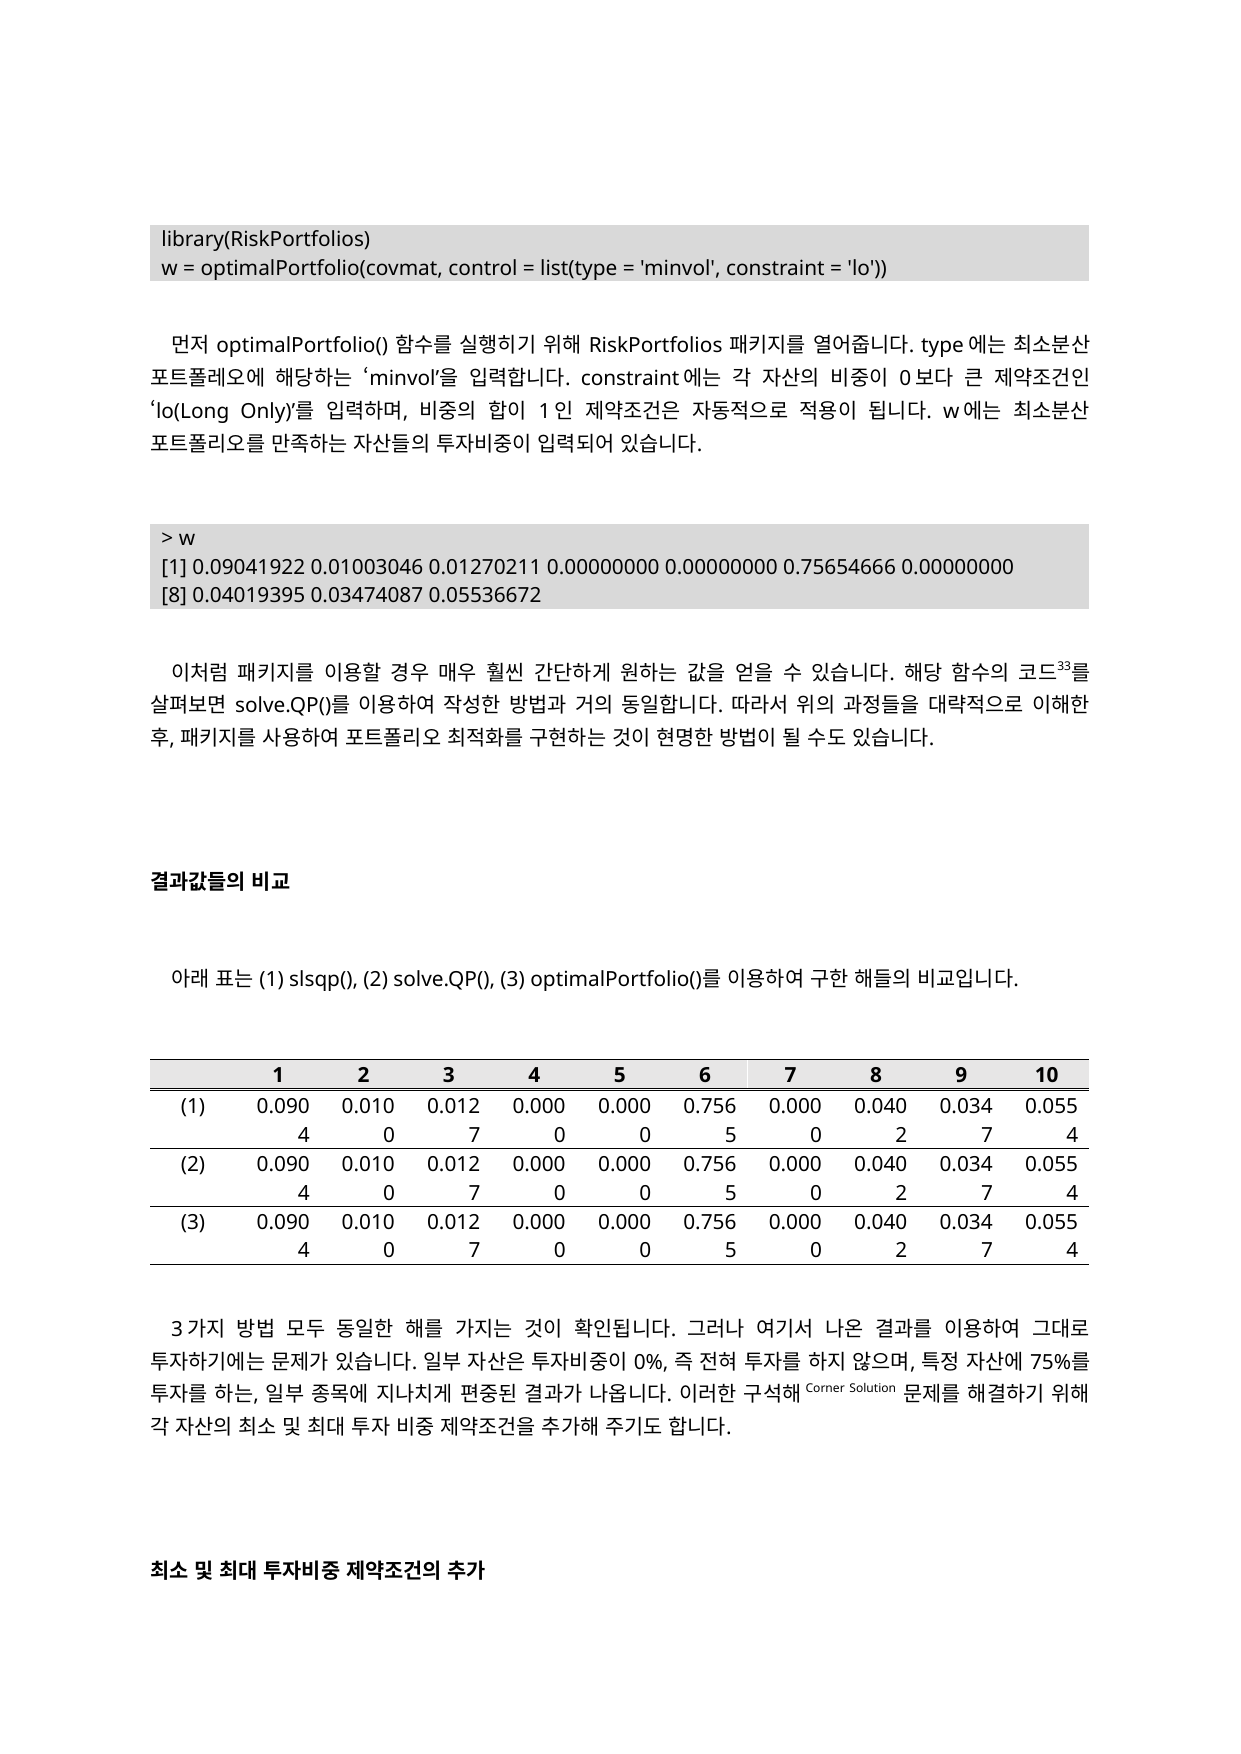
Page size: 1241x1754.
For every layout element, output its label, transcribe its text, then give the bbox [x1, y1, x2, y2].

text 결과값들의 비교 [150, 865, 1090, 896]
table_cell 0.0554 [1004, 1207, 1089, 1264]
table_cell 0.0000 [748, 1091, 833, 1148]
text 아래 표는 (1) slsqp(), (2) solve.QP(), (3) optimalPortfolio()를 이용하여 구한 해들의 비교입니다. [150, 962, 1090, 992]
table_cell 0.0100 [321, 1149, 406, 1206]
table_cell 0.0000 [491, 1091, 577, 1148]
table_cell 0.0904 [235, 1149, 321, 1206]
table_cell 0.7565 [662, 1091, 747, 1148]
table_header 6 [662, 1060, 747, 1088]
table_cell 0.0904 [235, 1091, 321, 1148]
table_header [150, 1060, 235, 1088]
table_header 9 [918, 1060, 1004, 1088]
table_cell 0.0347 [918, 1091, 1004, 1148]
table_cell 0.0127 [406, 1149, 491, 1206]
table_header 1 [235, 1060, 321, 1088]
table_cell 0.7565 [662, 1207, 747, 1264]
table_header 7 [748, 1060, 833, 1088]
table_cell 0.0000 [748, 1207, 833, 1264]
table_cell 0.7565 [662, 1149, 747, 1206]
table_cell 0.0347 [918, 1207, 1004, 1264]
table_cell 0.0554 [1004, 1149, 1089, 1206]
table_cell 0.0100 [321, 1091, 406, 1148]
text 최소 및 최대 투자비중 제약조건의 추가 [150, 1554, 1090, 1584]
table_header 3 [406, 1060, 491, 1088]
table_cell 0.0000 [748, 1149, 833, 1206]
table_cell (1) [150, 1091, 235, 1148]
table_header 5 [577, 1060, 662, 1088]
table_cell 0.0000 [491, 1207, 577, 1264]
table_cell 0.0000 [577, 1091, 662, 1148]
text 먼저 optimalPortfolio() 함수를 실행히기 위해 RiskPortfolios 패키지를 열어줍니다. type에는 최소분산 포트폴레오에 해당하는 ‘minvol’을 입력합니다. constraint에는 각 자산의 비중이 0보다 큰 제약조건인 ‘lo(Long Only)’를 입력하며, 비중의 합이 1인 제약조건은 자동적으로 적용이 됩니다. w에는 최소분산 포트폴리오를 만족하는 자산들의 투자비중이 입력되어 있습니다. [150, 329, 1090, 457]
table_header 4 [491, 1060, 577, 1088]
table_cell 0.0904 [235, 1207, 321, 1264]
table_cell 0.0402 [833, 1091, 918, 1148]
table_cell 0.0402 [833, 1149, 918, 1206]
table_cell 0.0554 [1004, 1091, 1089, 1148]
table_cell 0.0347 [918, 1149, 1004, 1206]
table_header 2 [321, 1060, 406, 1088]
text 3가지 방법 모두 동일한 해를 가지는 것이 확인됩니다. 그러나 여기서 나온 결과를 이용하여 그대로 투자하기에는 문제가 있습니다. 일부 자산은 투자비중이 0%, 즉 전혀 투자를 하지 않으며, 특정 자산에 75%를 투자를 하는, 일부 종목에 지나치게 편중된 결과가 나옵니다. 이러한 구석해Corner Solution 문제를 해결하기 위해 각 자산의 최소 및 최대 투자 비중 제약조건을 추가해 주기도 합니다. [150, 1312, 1090, 1441]
table_cell 0.0000 [491, 1149, 577, 1206]
table_header 8 [833, 1060, 918, 1088]
table_cell 0.0127 [406, 1207, 491, 1264]
table_cell (2) [150, 1149, 235, 1206]
table_cell 0.0402 [833, 1207, 918, 1264]
table_cell 0.0100 [321, 1207, 406, 1264]
text 이처럼 패키지를 이용할 경우 매우 훨씬 간단하게 원하는 값을 얻을 수 있습니다. 해당 함수의 코드를 살펴보면 solve.QP()를 이용하여 작성한 방법과 거의 동일합니다. 따라서 위의 과정들을 대략적으로 이해한 후, 패키지를 사용하여 포트폴리오 최적화를 구현하는 것이 현명한 방법이 될 수도 있습니다. [150, 656, 1090, 752]
table_header > w [1] 0.09041922 0.01003046 0.01270211 0.00000000 0.00000000 0.75654666 0.00000000 [8] 0.04019395 0.03474087 0.05536672 [150, 524, 1089, 609]
table_header library(RiskPortfolios) w = optimalPortfolio(covmat, control = list(type = 'minvol', constraint = 'lo')) [150, 225, 1089, 281]
table_cell (3) [150, 1207, 235, 1264]
table_cell 0.0000 [577, 1149, 662, 1206]
table_header 10 [1004, 1060, 1089, 1088]
table_cell 0.0127 [406, 1091, 491, 1148]
table_cell 0.0000 [577, 1207, 662, 1264]
